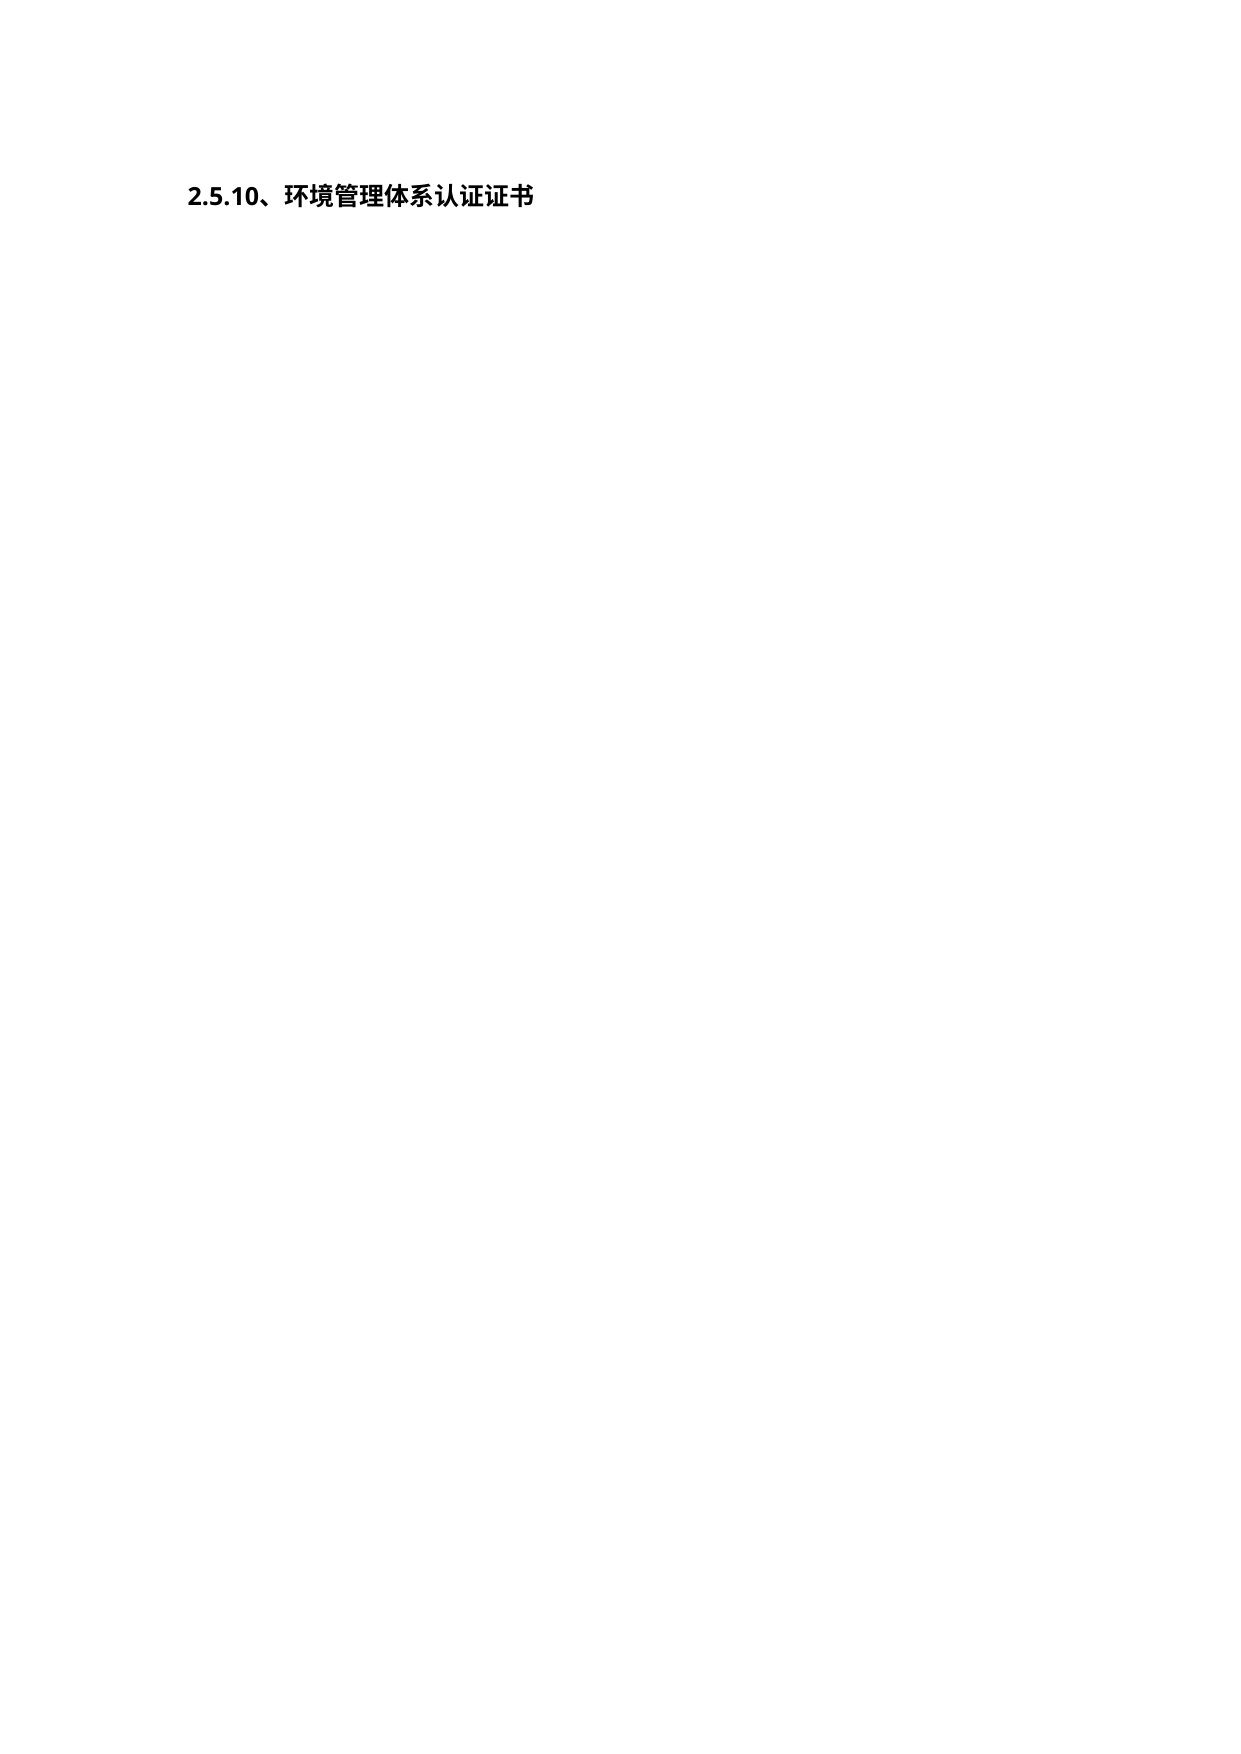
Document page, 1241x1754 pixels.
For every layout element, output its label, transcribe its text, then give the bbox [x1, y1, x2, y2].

subtitle 2.5.10、环境管理体系认证证书 [187, 162, 1053, 227]
